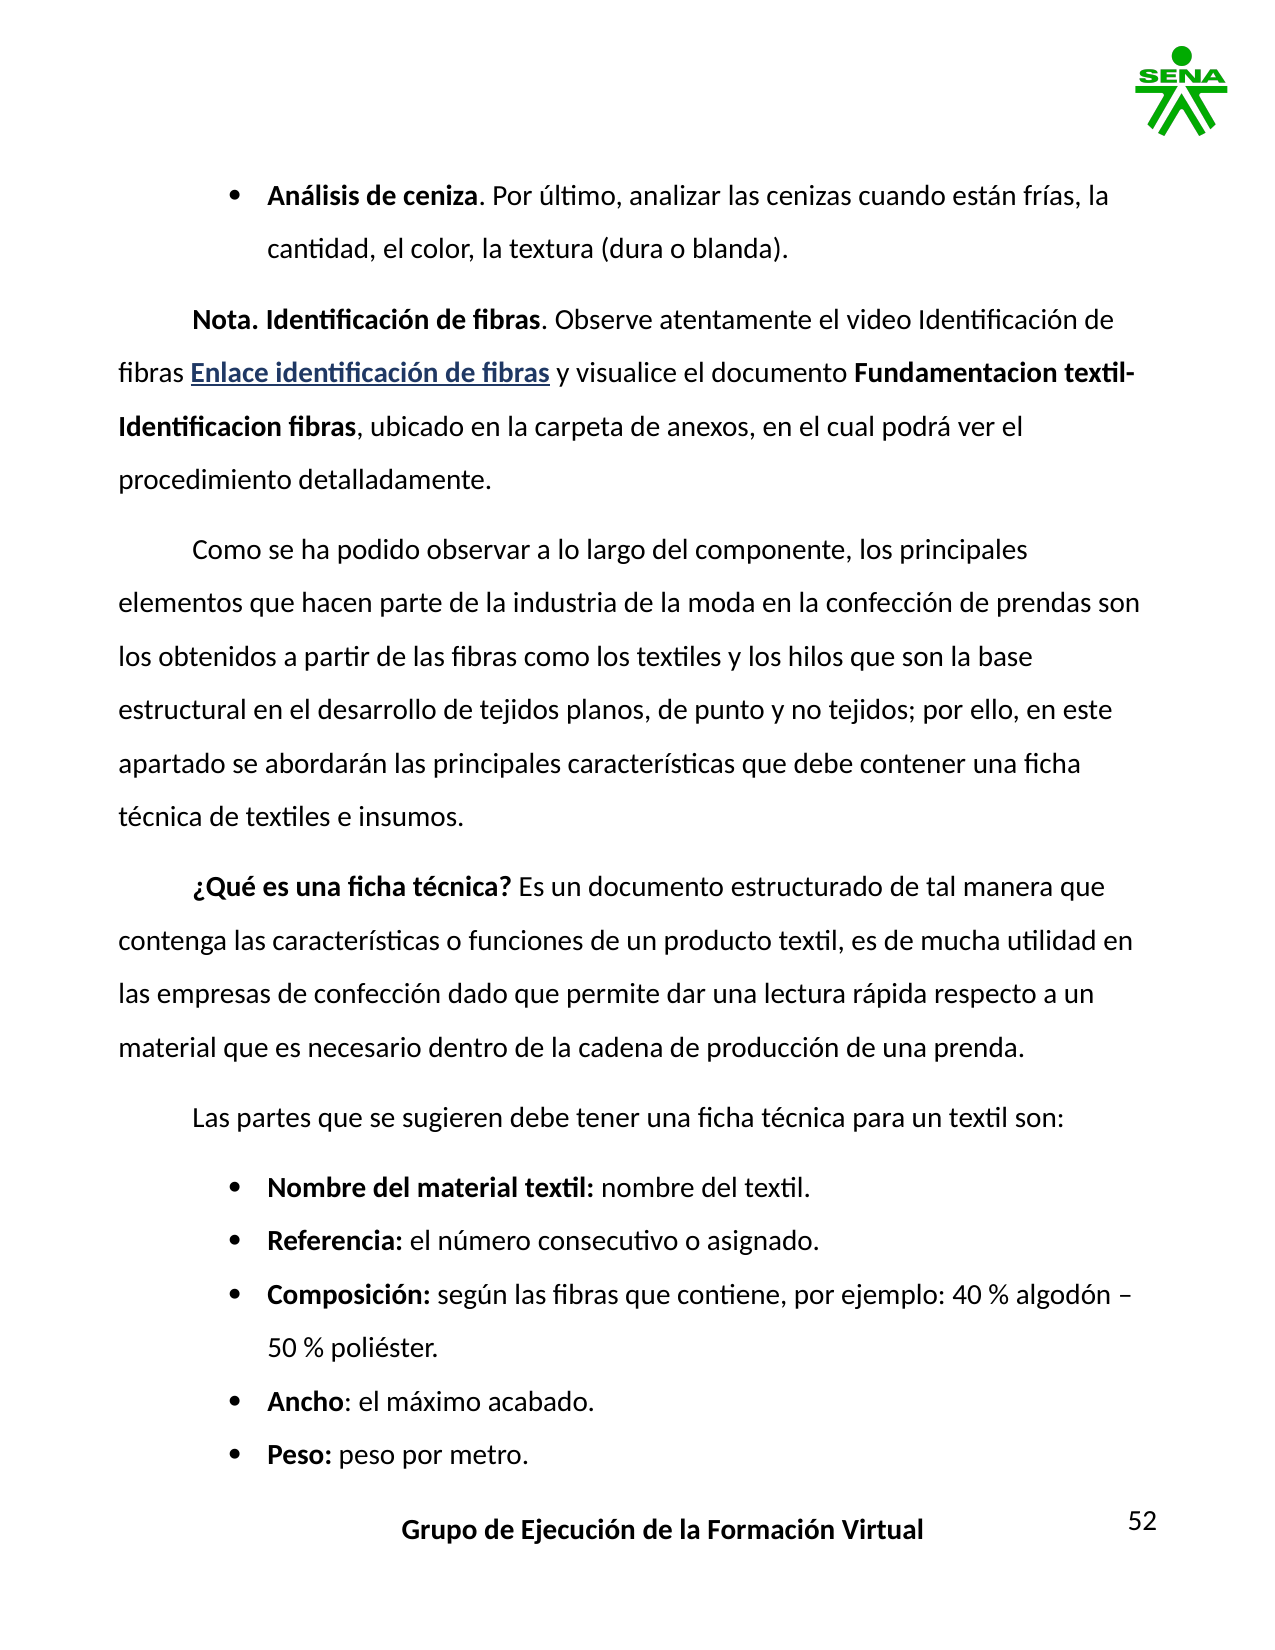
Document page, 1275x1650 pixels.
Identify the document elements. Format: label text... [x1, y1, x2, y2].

text ¿Qué es una ficha técnica? Es un documento estructurado de tal manera que contenga las características o funciones de un producto textil, es de mucha utilidad en las empresas de confección dado que permite dar una lectura rápida respecto a un material que es necesario dentro de la cadena de producción de una prenda. [118, 868, 1157, 1064]
list Nombre del material textil: nombre del textil. [229, 1169, 1157, 1204]
list Ancho: el máximo acabado. [229, 1383, 1157, 1418]
list Peso: peso por metro. [229, 1436, 1157, 1472]
text Nota. Identificación de fibras. Observe atentamente el video Identificación de fibras Enlace identificación de fibras y visualice el documento Fundamentacion textil-Identificacion fibras, ubicado en la carpeta de anexos, en el cual podrá ver el procedimiento detalladamente. [118, 301, 1157, 497]
list Composición: según las fibras que contiene, por ejemplo: 40 % algodón – 50 % poliéster. [229, 1276, 1157, 1365]
list Referencia: el número consecutivo o asignado. [229, 1222, 1157, 1258]
text Las partes que se sugieren debe tener una ficha técnica para un textil son: [118, 1099, 1157, 1134]
picture [1135, 46, 1228, 136]
list Análisis de ceniza. Por último, analizar las cenizas cuando están frías, la cantidad, el color, la textura (dura o blanda). [229, 177, 1157, 266]
text Como se ha podido observar a lo largo del componente, los principales elementos que hacen parte de la industria de la moda en la confección de prendas son los obtenidos a partir de las fibras como los textiles y los hilos que son la base estructural en el desarrollo de tejidos planos, de punto y no tejidos; por ello, en este apartado se abordarán las principales características que debe contener una ficha técnica de textiles e insumos. [118, 531, 1157, 834]
